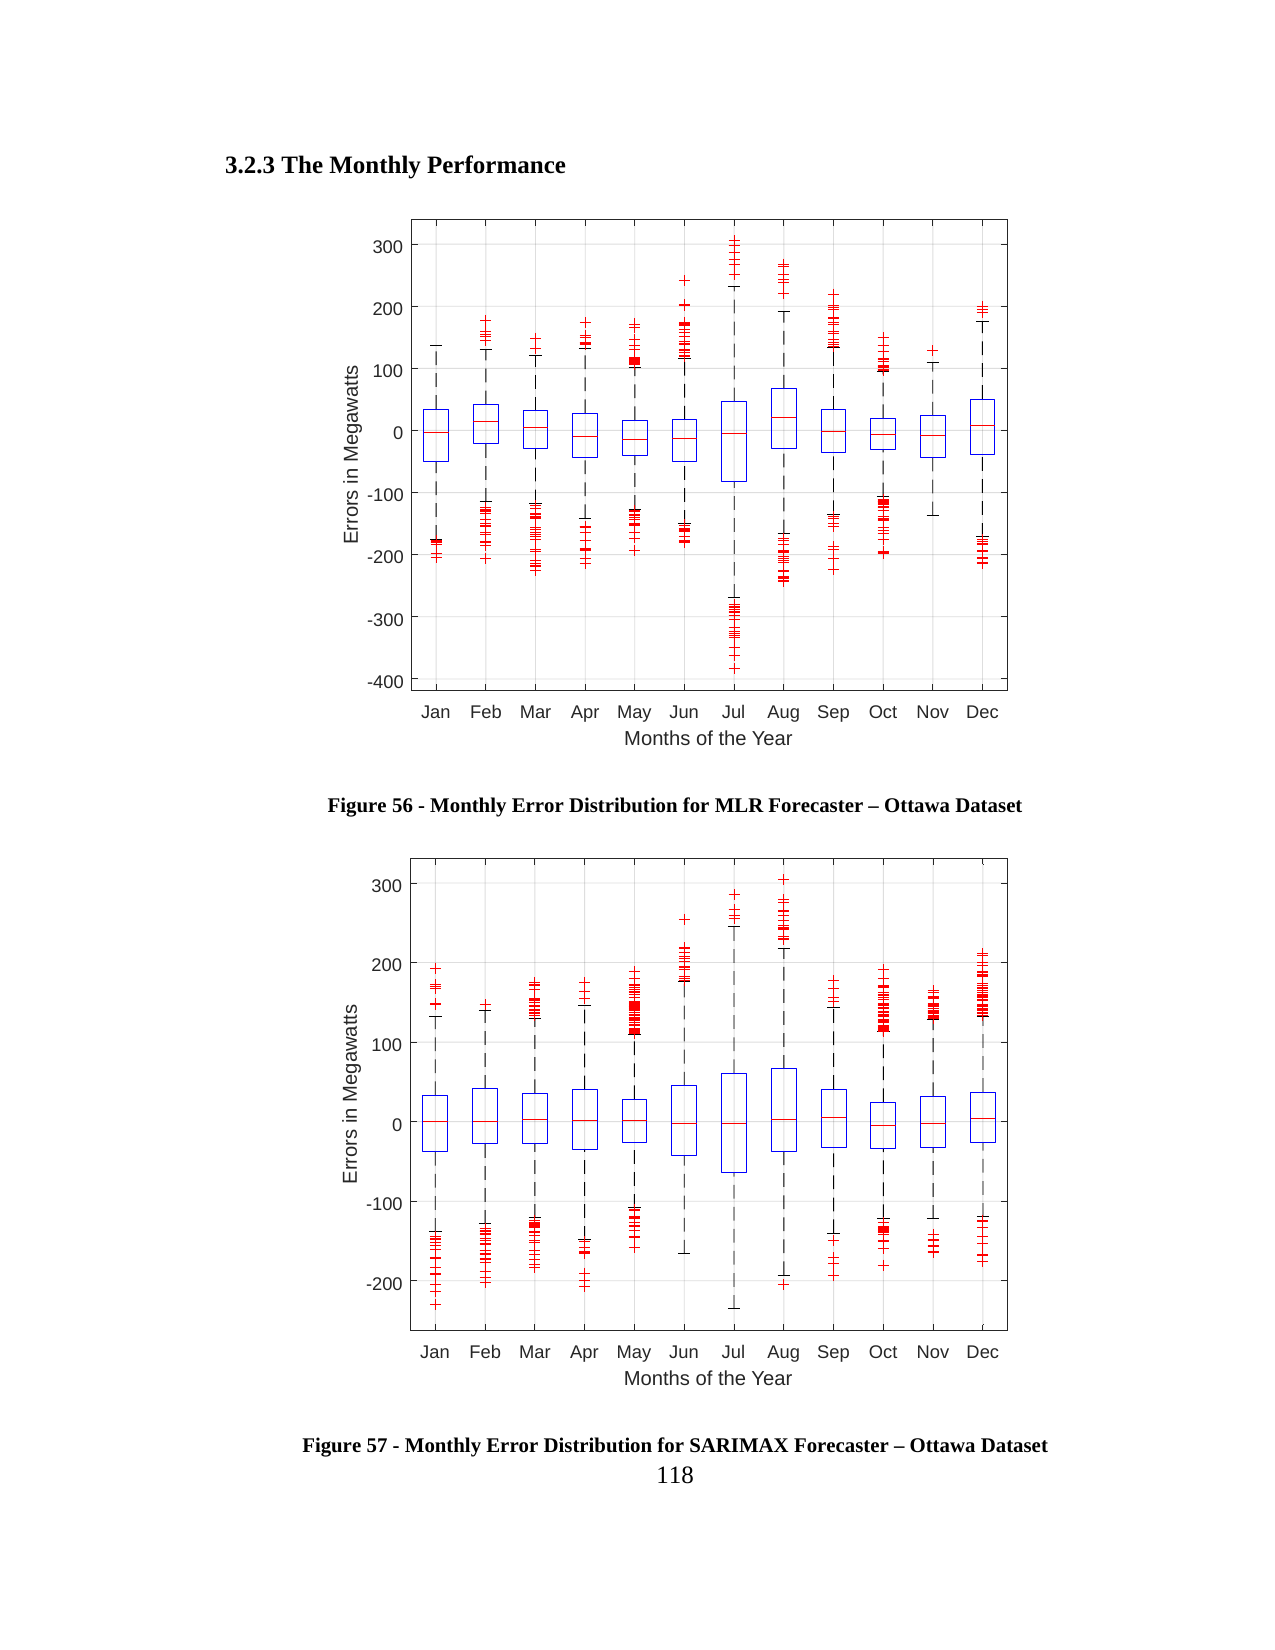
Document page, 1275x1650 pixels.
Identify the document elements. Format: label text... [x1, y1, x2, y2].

subtitle 3.2.3 The Monthly Performance [225, 150, 1125, 179]
text Figure 56 - Monthly Error Distribution for MLR Forecaster – Ottawa Dataset [225, 793, 1125, 817]
text Figure 57 - Monthly Error Distribution for SARIMAX Forecaster – Ottawa Dataset [225, 1433, 1125, 1457]
